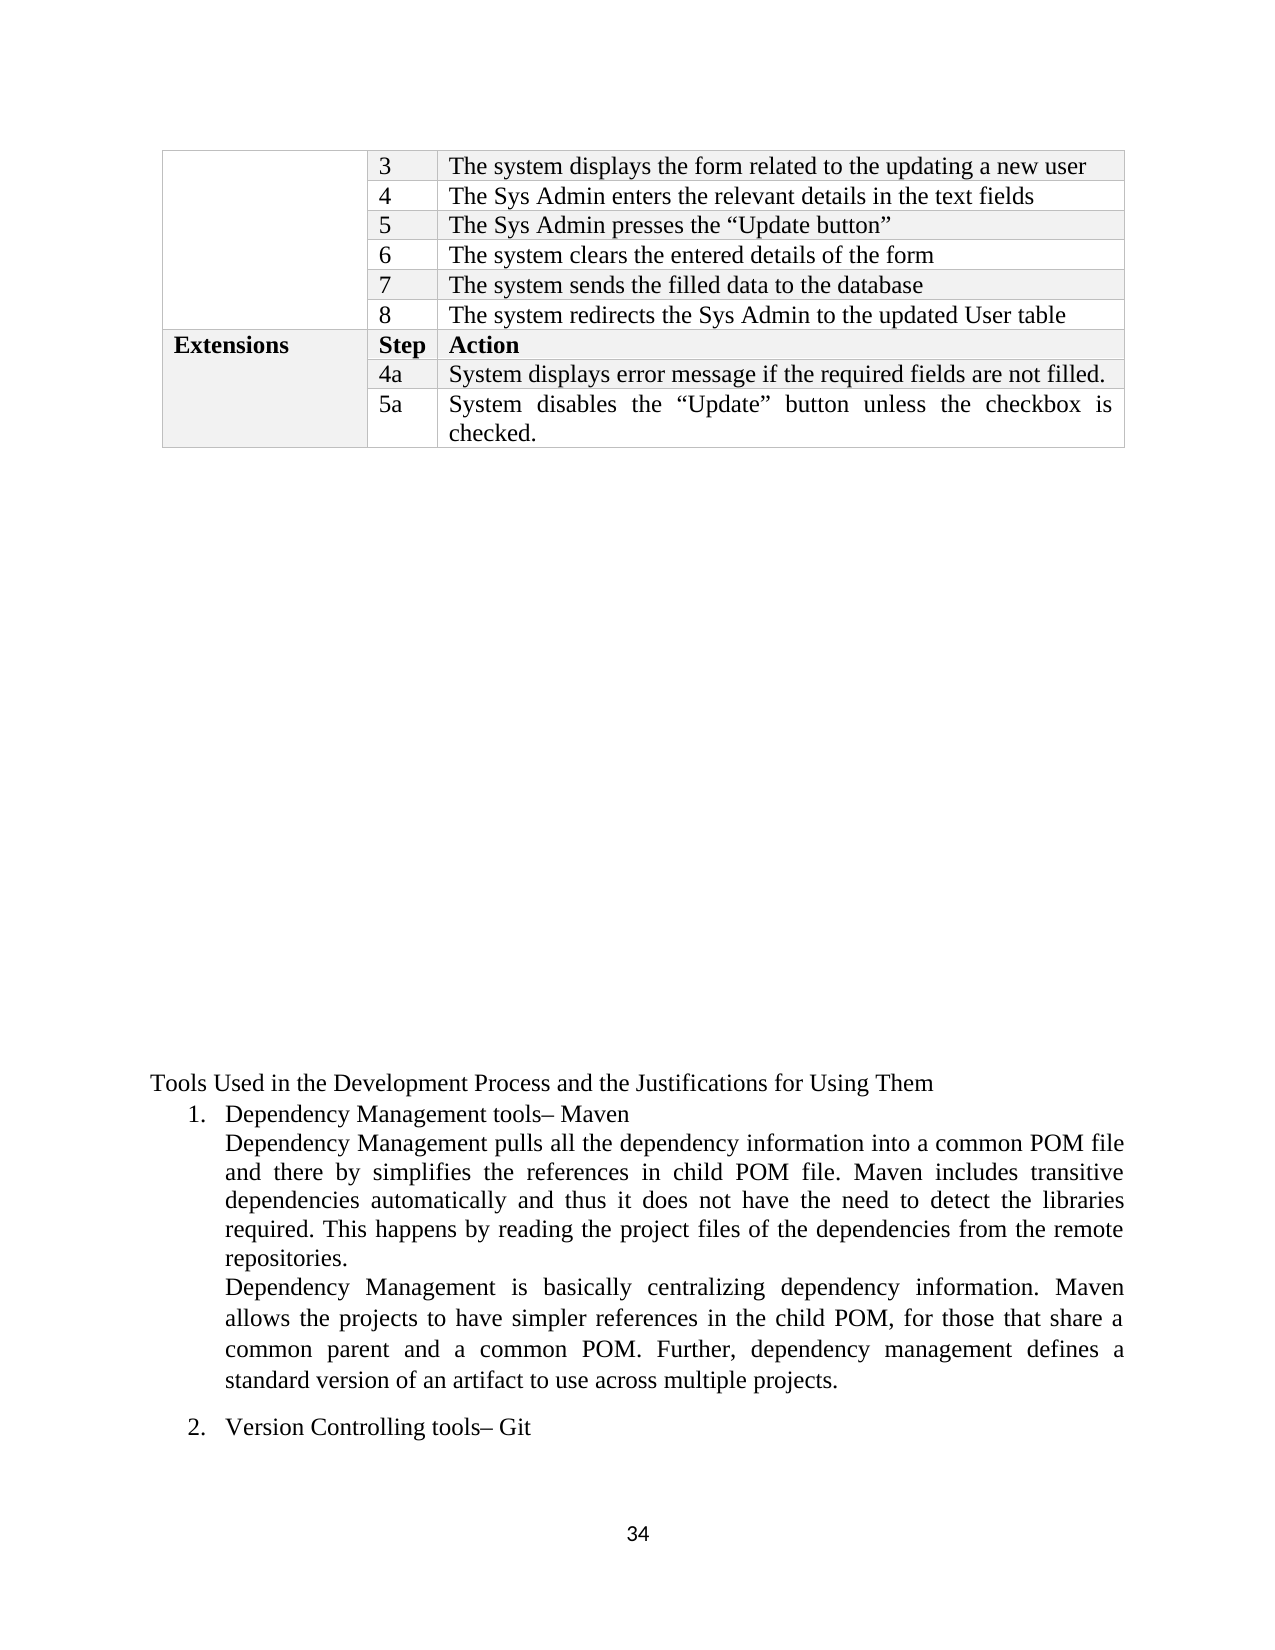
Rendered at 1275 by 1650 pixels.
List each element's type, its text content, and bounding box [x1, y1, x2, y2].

table_cell 4a [368, 360, 437, 388]
table_cell The system displays the form related to the updating a new user [438, 151, 1124, 180]
table_cell The system sends the filled data to the database [438, 270, 1124, 299]
table_cell 5 [368, 211, 437, 239]
table_cell System disables the “Update” button unless the checkbox is checked. [438, 389, 1124, 447]
table_cell The Sys Admin presses the “Update button” [438, 211, 1124, 239]
text Dependency Management pulls all the dependency information into a common POM file and there by simplifies the references in child POM file. Maven includes transitive dependencies automatically and thus it does not have the need to detect the libraries required. This happens by reading the project files of the dependencies from the remote repositories. [225, 1128, 1125, 1272]
table_cell 5a [368, 389, 437, 447]
list Dependency Management tools– Maven [187, 1099, 1125, 1128]
text Dependency Management is basically centralizing dependency information. Maven allows the projects to have simpler references in the child POM, for those that share a common parent and a common POM. Further, dependency management defines a standard version of an artifact to use across multiple projects. [225, 1272, 1125, 1393]
table_cell 3 [368, 151, 437, 180]
table_cell 4 [368, 181, 437, 209]
table_cell The system redirects the Sys Admin to the updated User table [438, 300, 1124, 329]
subtitle Tools Used in the Development Process and the Justifications for Using Them [150, 1068, 1125, 1097]
table_cell Extensions [163, 330, 367, 447]
table_cell 8 [368, 300, 437, 329]
table_cell Step [368, 330, 437, 358]
table_cell 6 [368, 240, 437, 269]
table_cell Action [438, 330, 1124, 358]
table_cell The Sys Admin enters the relevant details in the text fields [438, 181, 1124, 209]
list Version Controlling tools– Git [187, 1412, 1125, 1441]
table_cell 7 [368, 270, 437, 299]
table_cell System displays error message if the required fields are not filled. [438, 360, 1124, 388]
table_cell The system clears the entered details of the form [438, 240, 1124, 269]
